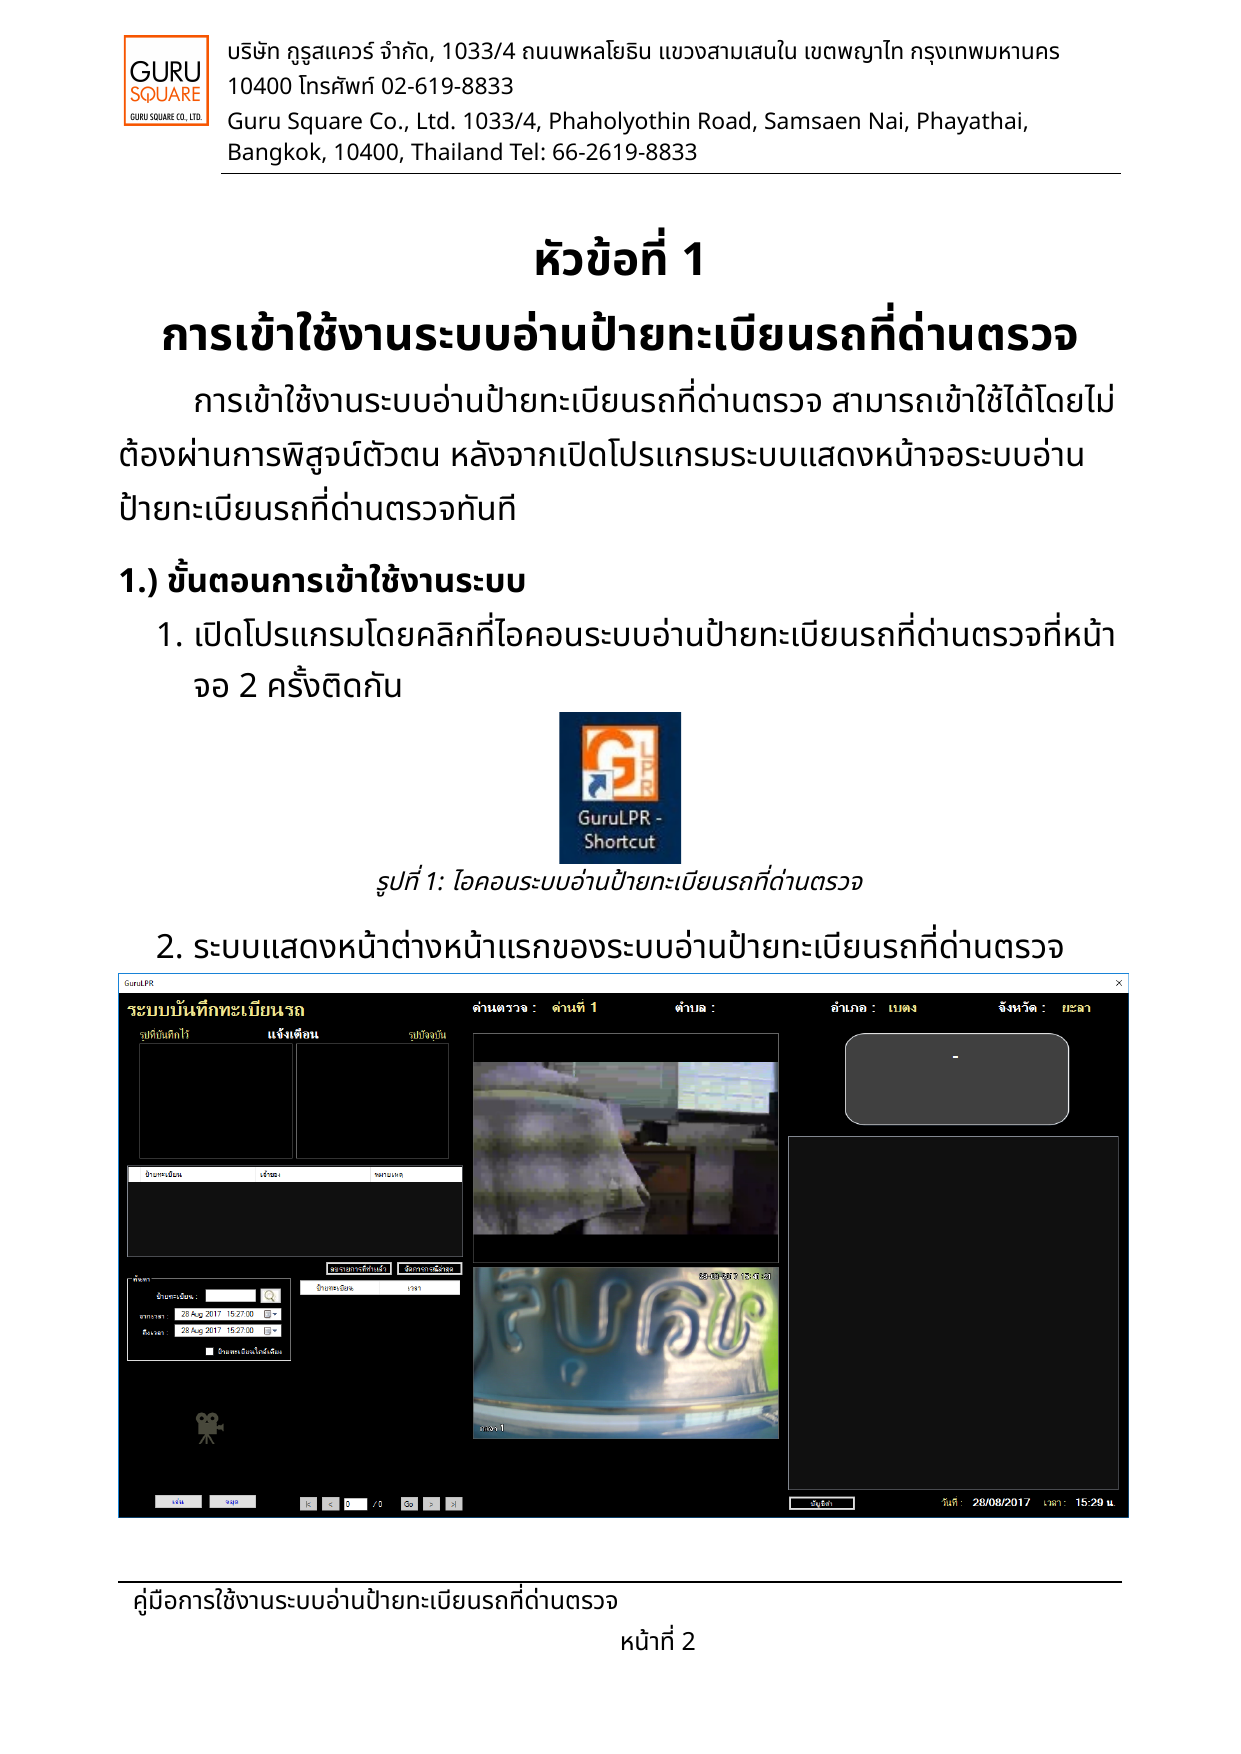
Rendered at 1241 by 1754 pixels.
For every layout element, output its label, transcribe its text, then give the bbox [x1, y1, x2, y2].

subtitle การเข้าใช้งานระบบอ่านป้ายทะเบียนรถที่ด่านตรวจ [118, 302, 1122, 371]
text การเข้าใช้งานระบบอ่านป้ายทะเบียนรถที่ด่านตรวจ สามารถเข้าใช้ได้โดยไม่ต้องผ่านการพิสูจน์ตัวตน หลังจากเปิดโปรแกรมระบบแสดงหน้าจอระบบอ่านป้ายทะเบียนรถที่ด่านตรวจทันที [118, 377, 1122, 536]
picture [559, 712, 682, 864]
subtitle 1.) ขั้นตอนการเข้าใช้งานระบบ [118, 556, 1122, 607]
picture [118, 973, 1129, 1518]
subtitle หัวข้อที่ 1 [118, 227, 1122, 296]
list เปิดโปรแกรมโดยคลิกที่ไอคอนระบบอ่านป้ายทะเบียนรถที่ด่านตรวจที่หน้าจอ 2 ครั้งติดกัน [156, 611, 1122, 712]
list ระบบแสดงหน้าต่างหน้าแรกของระบบอ่านป้ายทะเบียนรถที่ด่านตรวจ [156, 923, 1122, 973]
picture [123, 35, 209, 126]
text รูปที่ 1: ไอคอนระบบอ่านป้ายทะเบียนรถที่ด่านตรวจ [118, 864, 1122, 902]
